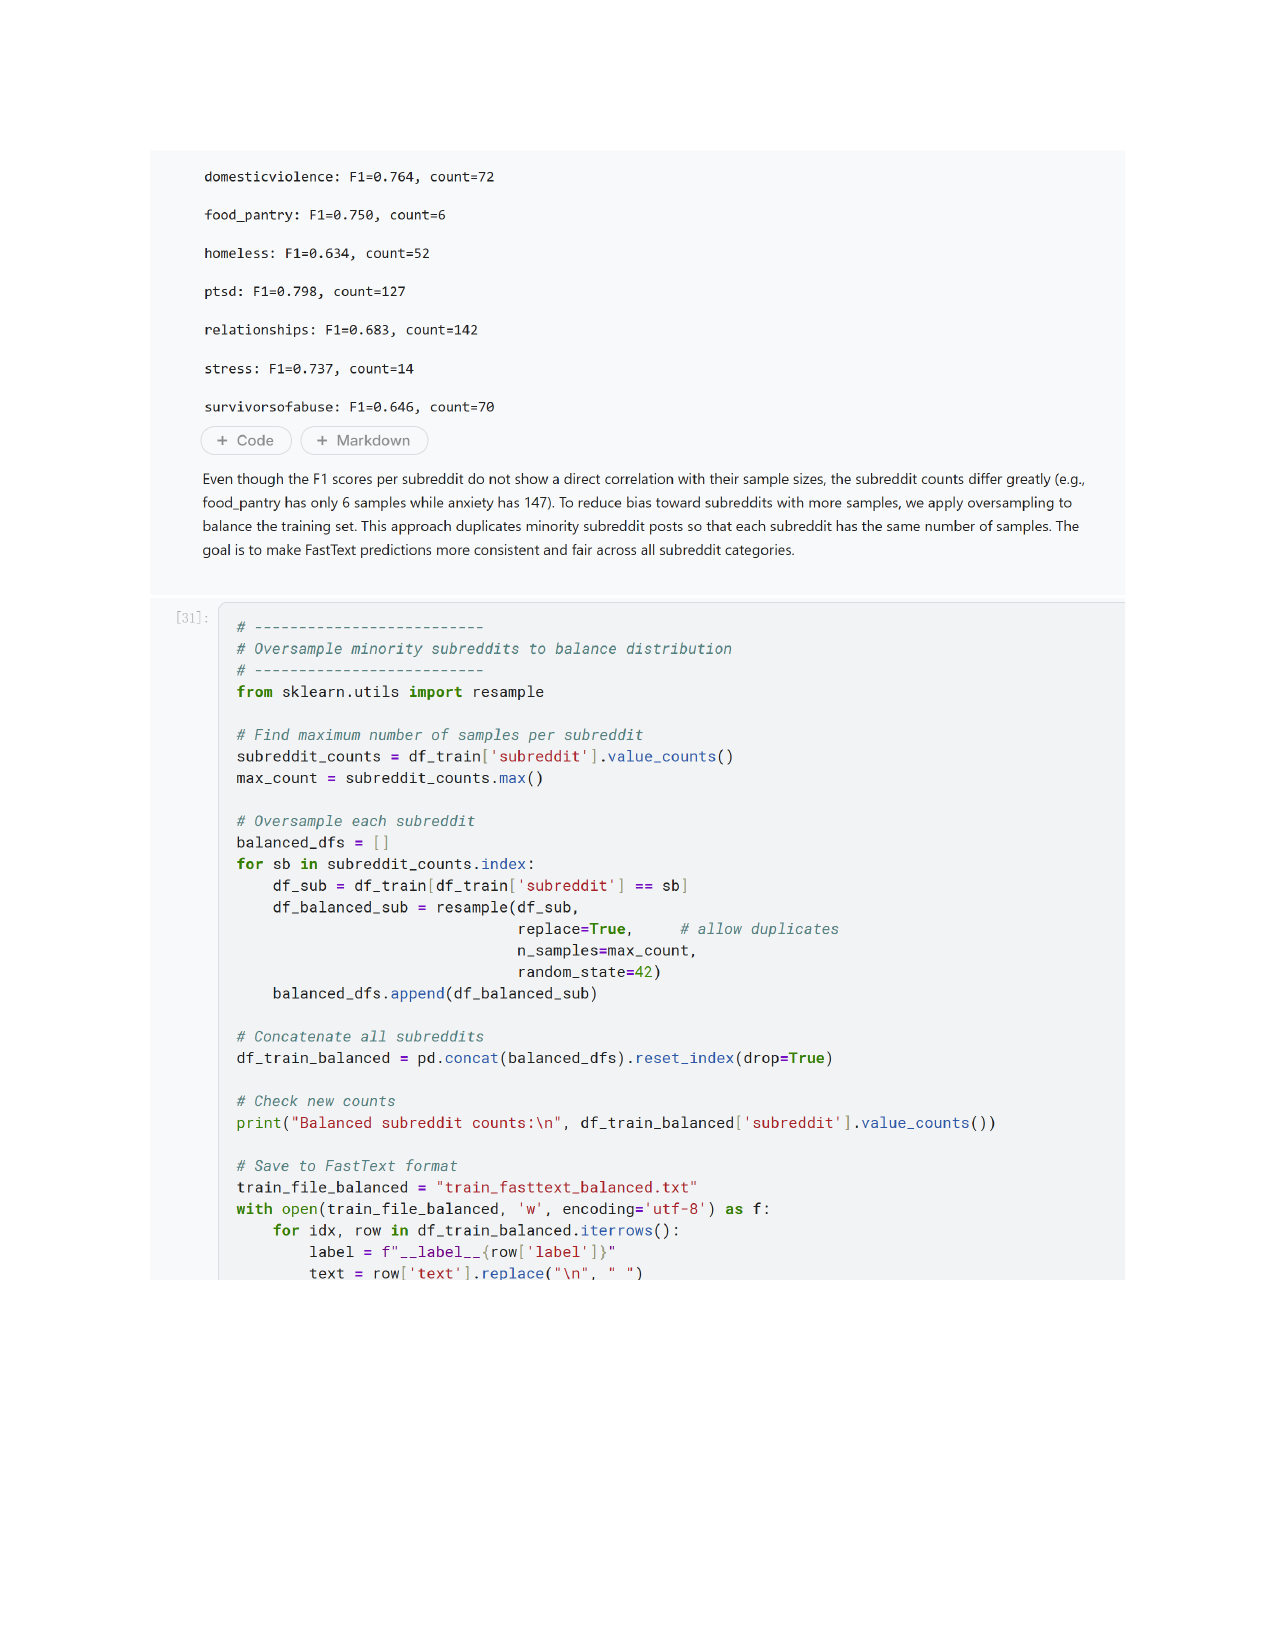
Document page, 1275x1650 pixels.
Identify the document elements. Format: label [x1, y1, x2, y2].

picture [150, 598, 1125, 1280]
picture [150, 150, 1125, 595]
